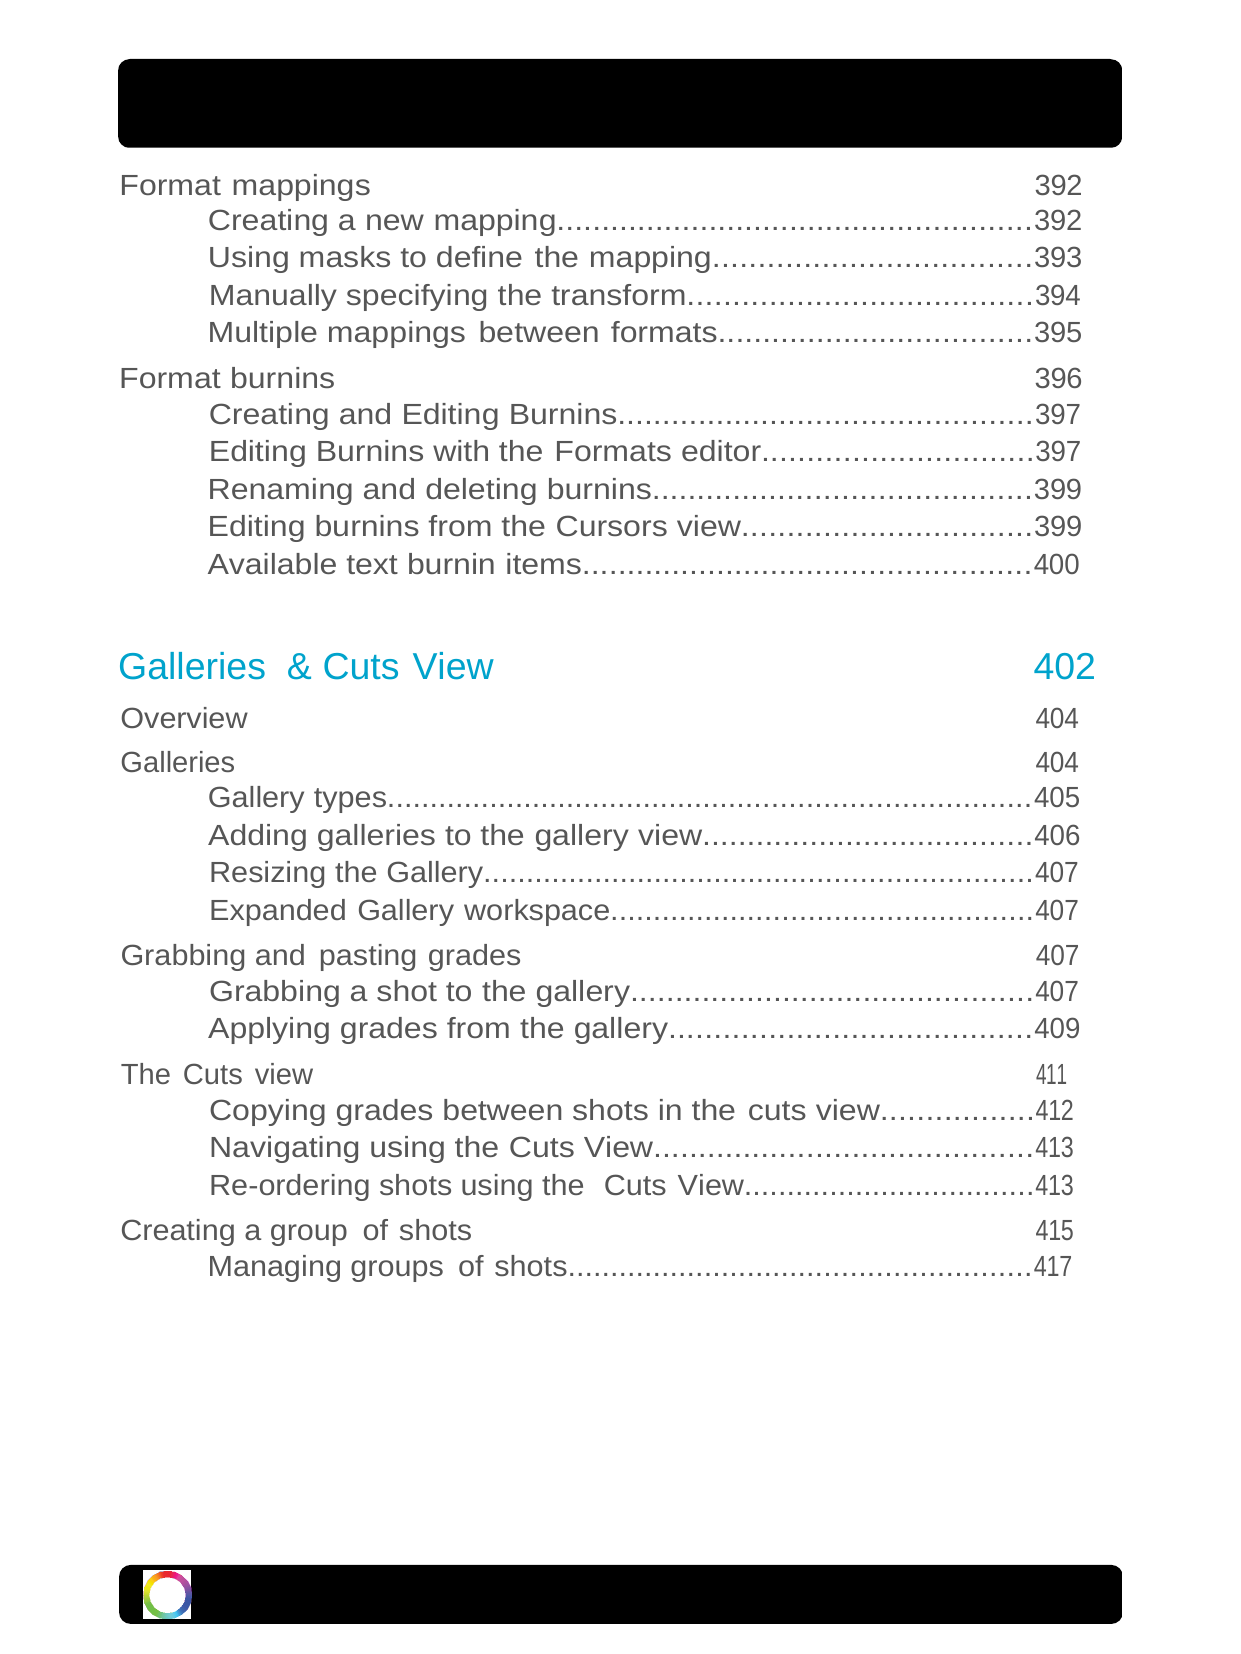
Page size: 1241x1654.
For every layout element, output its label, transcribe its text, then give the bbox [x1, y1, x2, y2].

subtitle Applying grades from the gallery 409 [96, 1011, 1080, 1045]
subtitle Galleries 404 [96, 744, 1079, 778]
subtitle Creating a group of shots 415 [96, 1213, 1074, 1247]
subtitle Gallery types 405 [96, 780, 1080, 813]
subtitle Manually specifying the transform 394 [96, 278, 1081, 311]
subtitle Renaming and deleting burnins 399 [96, 472, 1082, 505]
subtitle Creating and Editing Burnins 397 [96, 397, 1081, 430]
subtitle Editing burnins from the Cursors view 399 [96, 509, 1082, 543]
subtitle Resizing the Gallery 407 [96, 855, 1079, 889]
subtitle Grabbing and pasting grades 407 [96, 938, 1079, 972]
subtitle Re-ordering shots using the Cuts View 413 [96, 1168, 1074, 1201]
subtitle Editing Burnins with the Formats editor 397 [96, 434, 1081, 468]
subtitle Managing groups of shots 417 [96, 1249, 1072, 1282]
subtitle Multiple mappings between formats 395 [96, 315, 1082, 349]
subtitle Navigating using the Cuts View 413 [96, 1130, 1074, 1164]
subtitle Available text burnin items 400 [96, 547, 1079, 580]
subtitle Overview 404 [96, 701, 1079, 734]
subtitle Copying grades between shots in the cuts view 412 [96, 1092, 1074, 1126]
subtitle Grabbing a shot to the gallery 407 [96, 974, 1079, 1007]
picture [142, 1569, 192, 1619]
subtitle The Cuts view 411 [96, 1057, 1067, 1091]
subtitle Format mappings 392 [96, 167, 1083, 201]
subtitle Creating a new mapping 392 [96, 203, 1082, 236]
subtitle Using masks to define the mapping 393 [96, 240, 1082, 274]
subtitle Adding galleries to the gallery view 406 [96, 817, 1080, 851]
subtitle Expanded Gallery workspace 407 [96, 893, 1079, 926]
text Galleries & Cuts View 402 [118, 644, 1151, 688]
subtitle Format burnins 396 [96, 361, 1083, 395]
